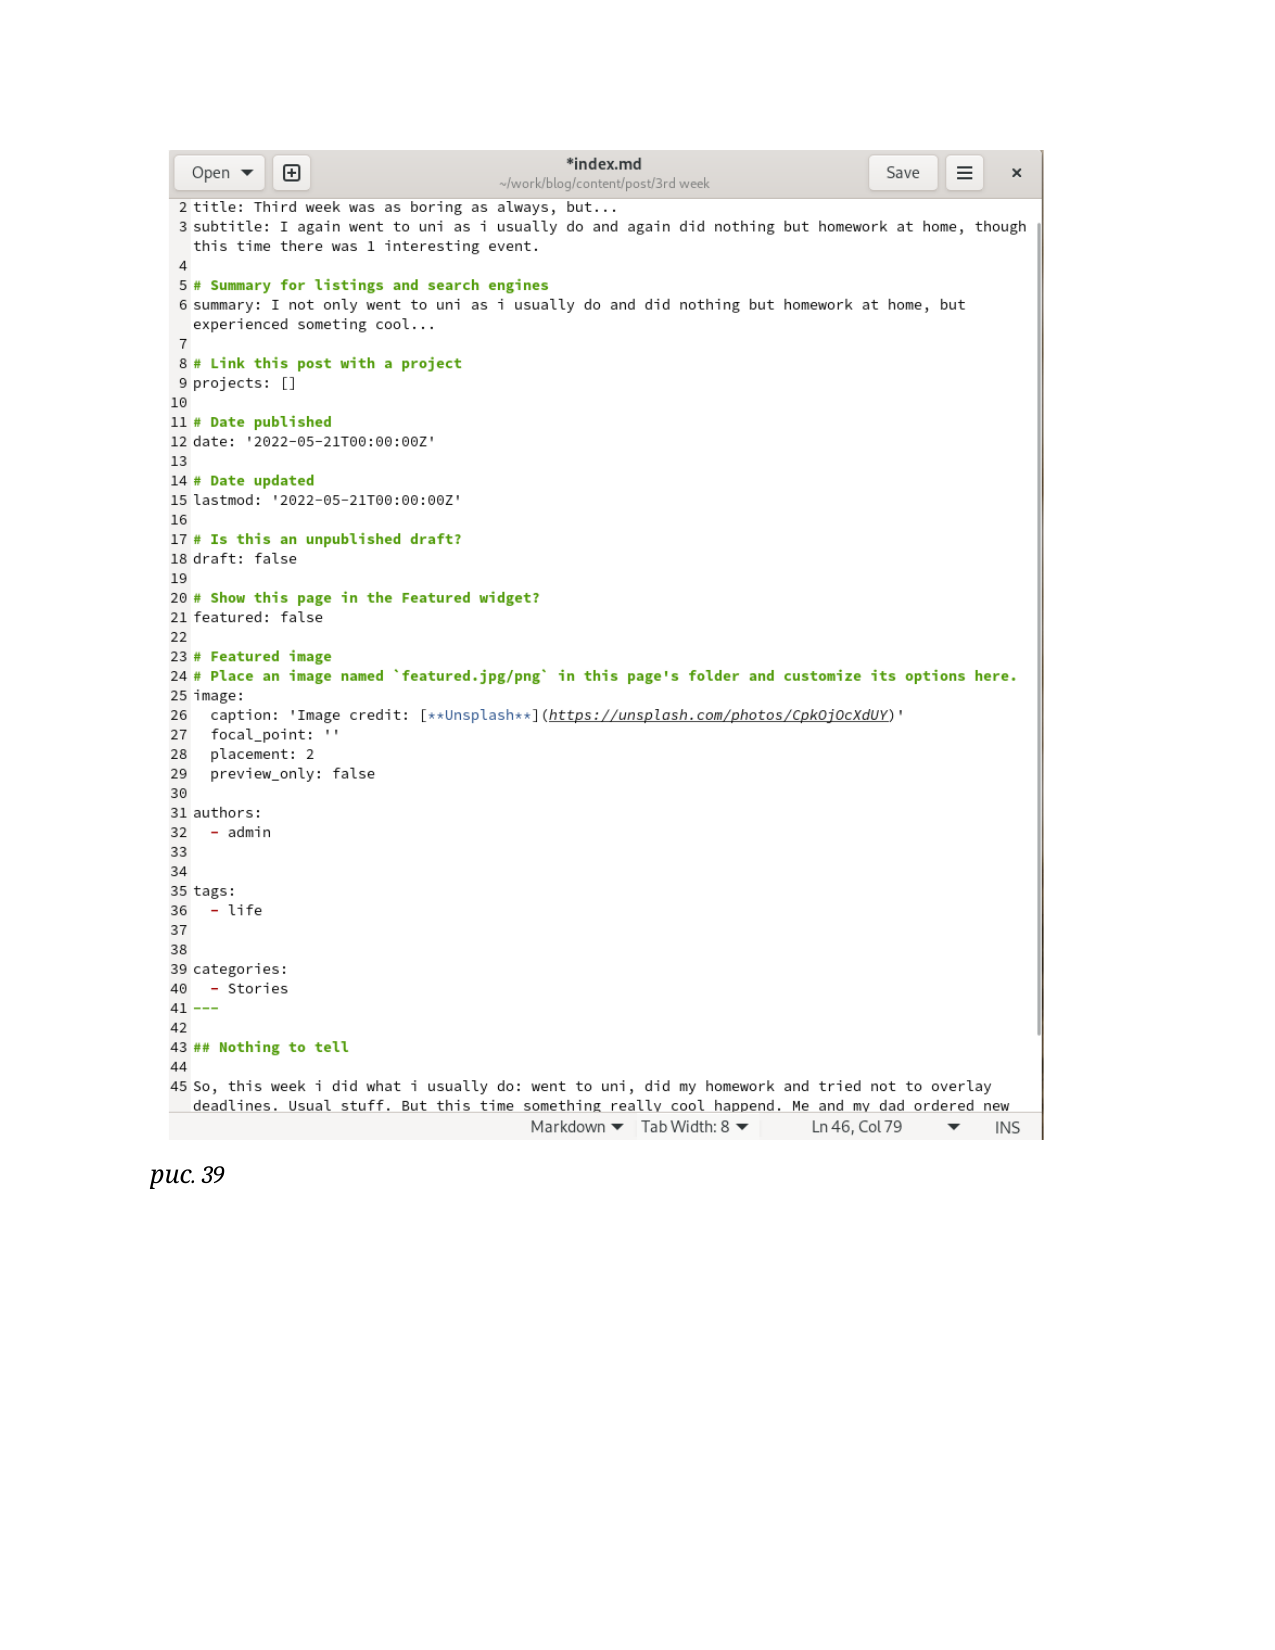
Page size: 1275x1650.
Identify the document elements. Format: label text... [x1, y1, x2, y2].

text рис. 39 [150, 1161, 1125, 1189]
picture [168, 150, 1044, 1140]
